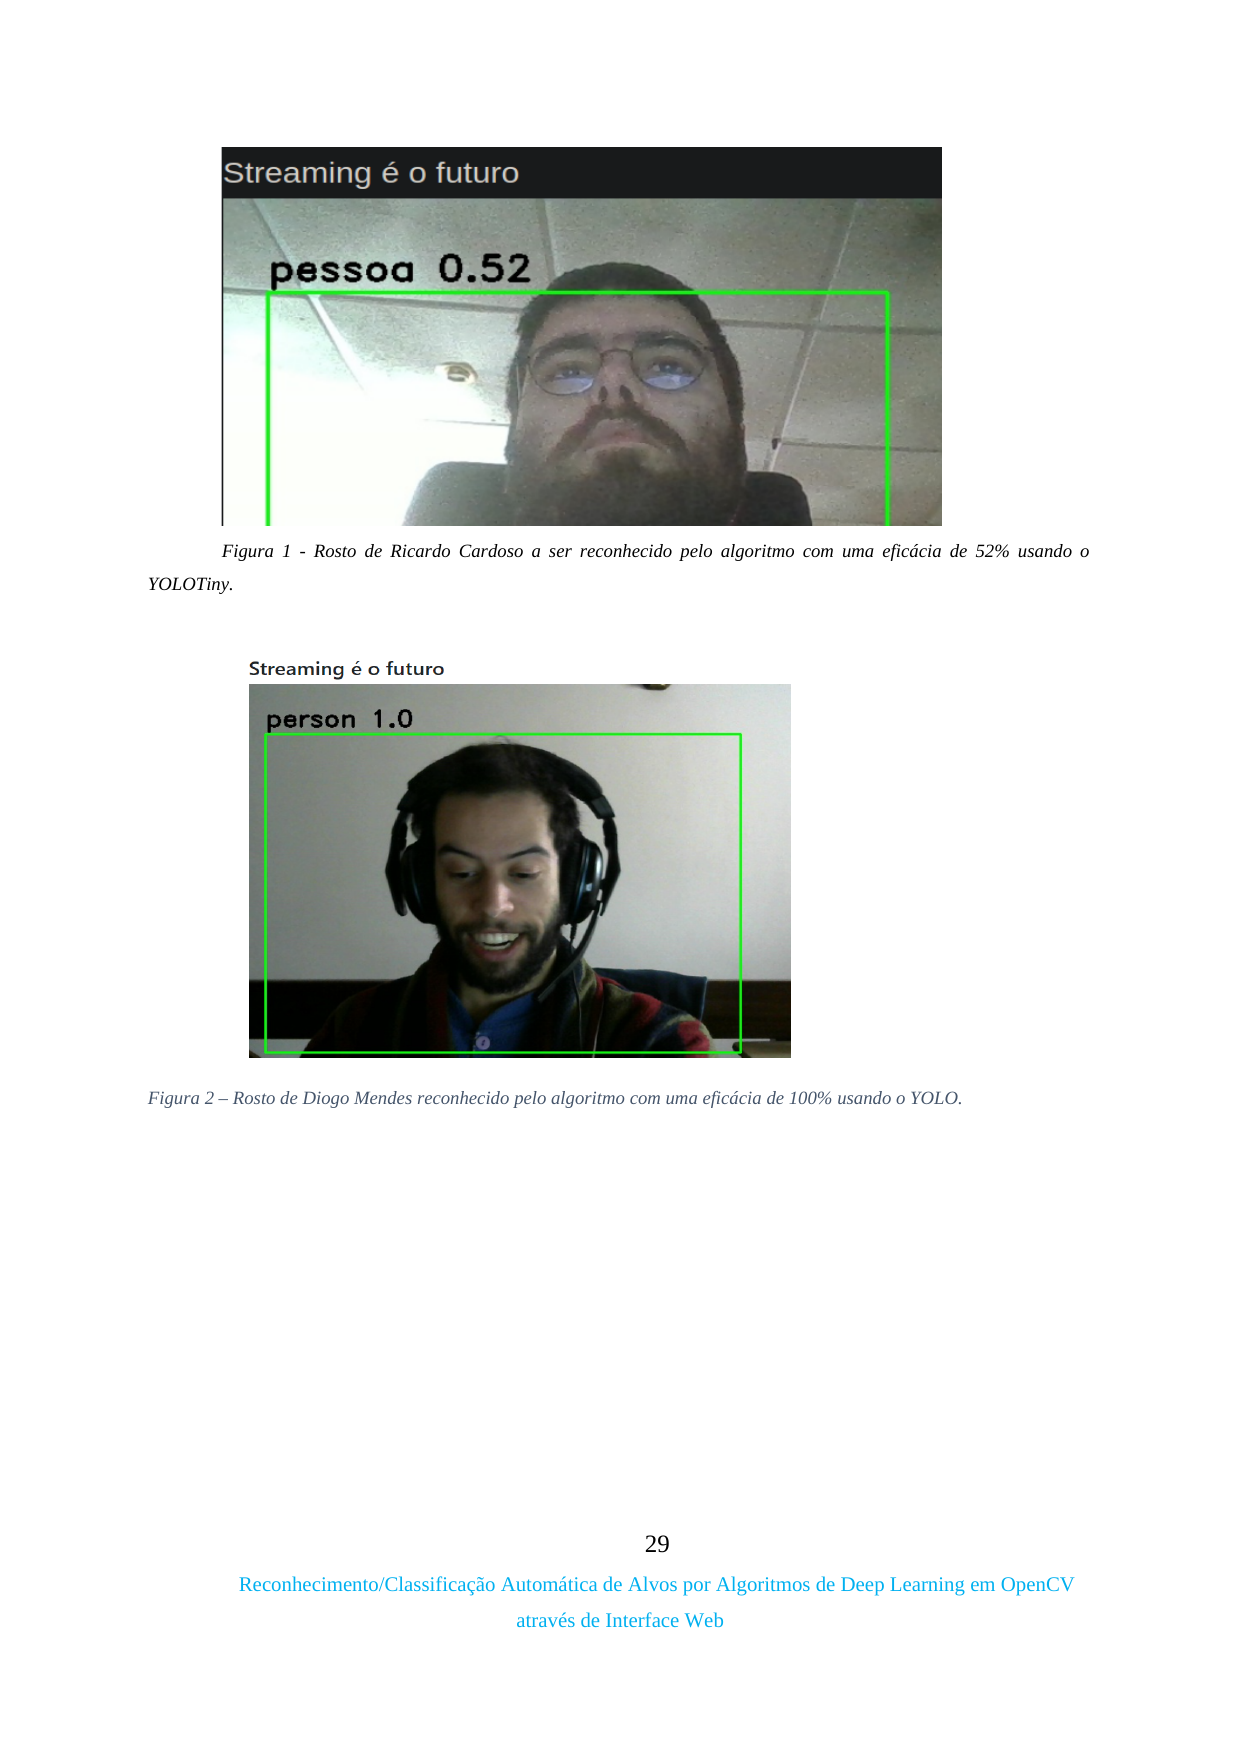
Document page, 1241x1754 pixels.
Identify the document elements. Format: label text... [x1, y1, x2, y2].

picture [502, 1580, 509, 1589]
picture [281, 1581, 288, 1589]
picture [221, 647, 811, 1073]
picture [221, 147, 942, 526]
text Figura 2 – Rosto de Diogo Mendes reconhecido pelo algoritmo com uma eficácia de 100% usando o YOLO. [148, 1087, 1092, 1108]
picture [717, 1580, 724, 1589]
picture [629, 1580, 636, 1589]
picture [1035, 1581, 1042, 1589]
text Figura 1 - Rosto de Ricardo Cardoso a ser reconhecido pelo algoritmo com uma eficácia de 52% usando o YOLOTiny. [148, 540, 1092, 594]
picture [378, 1577, 384, 1591]
